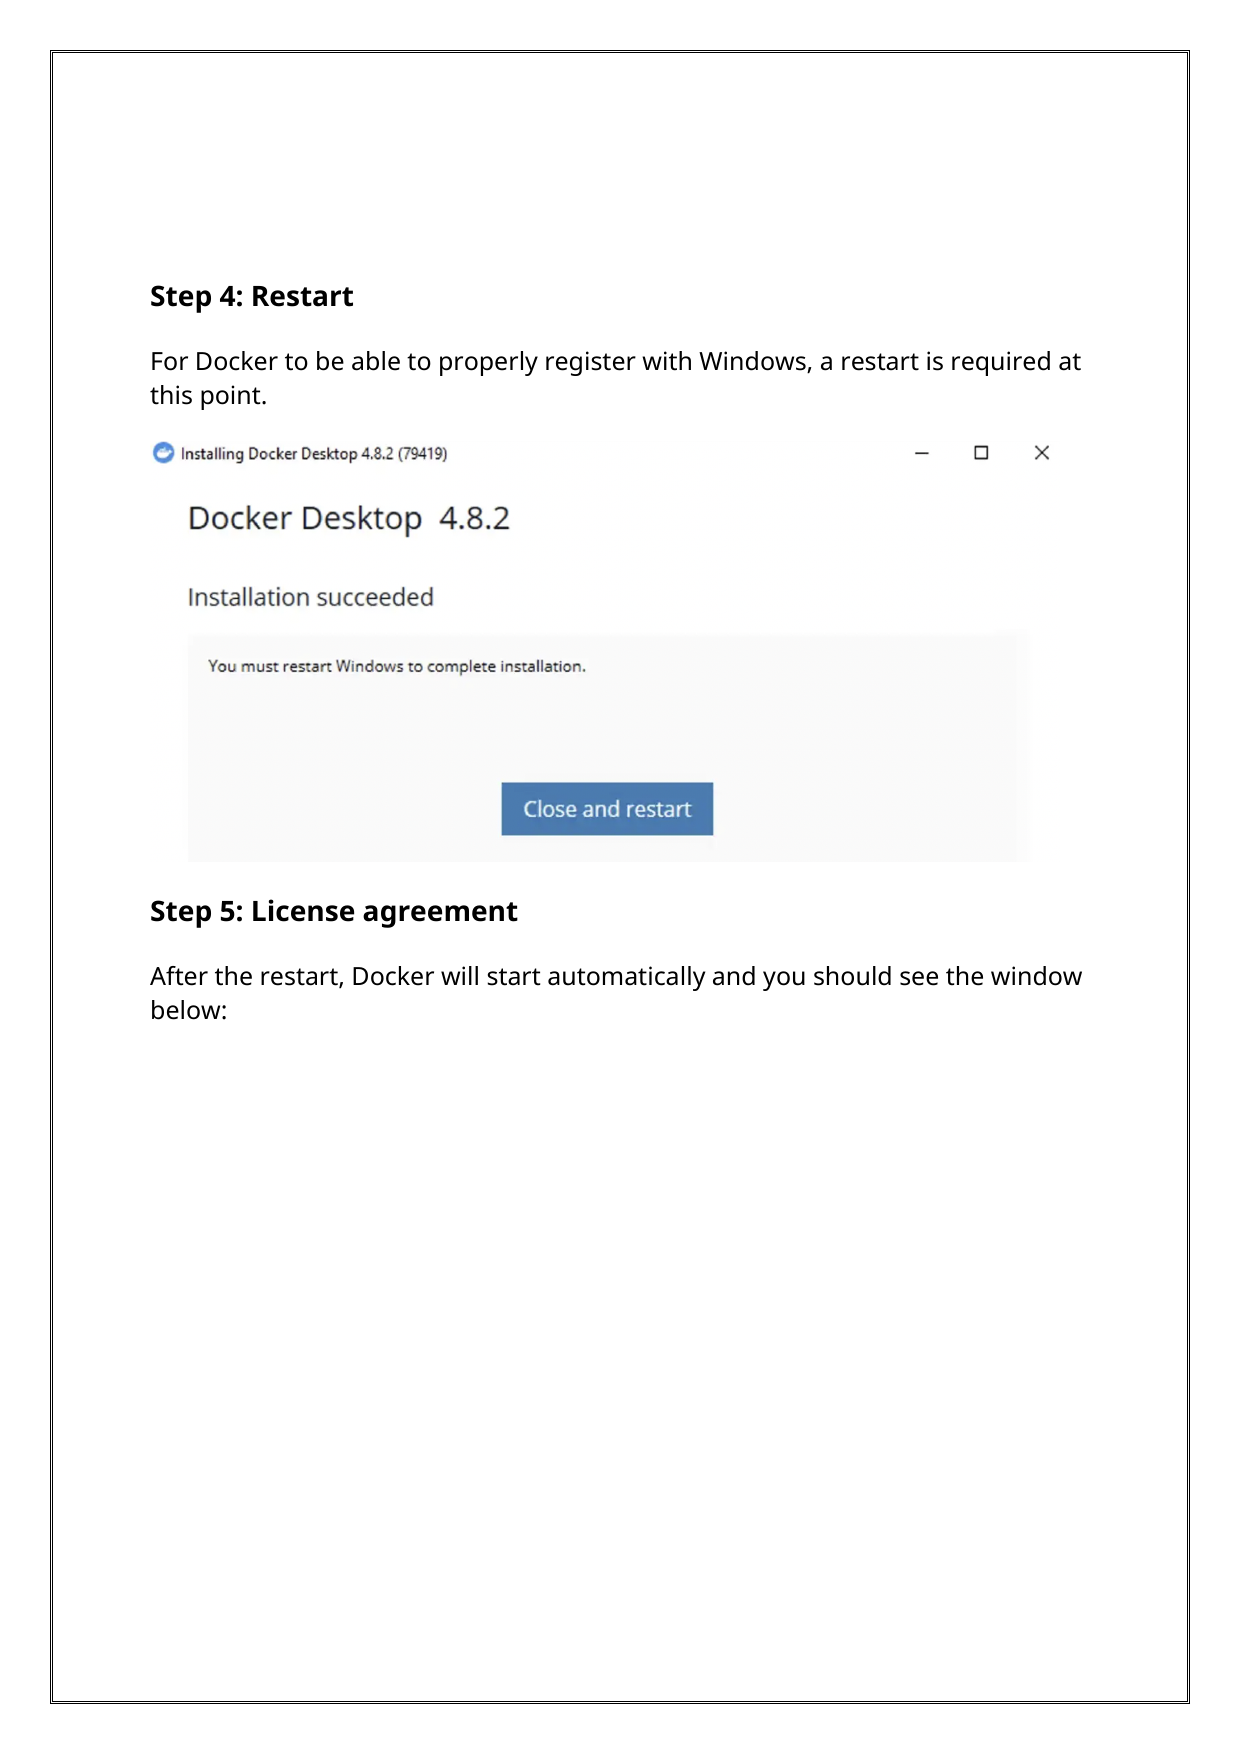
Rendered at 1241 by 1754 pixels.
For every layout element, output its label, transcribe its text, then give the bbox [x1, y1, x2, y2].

picture [150, 441, 1060, 862]
text Step 4: Restart [150, 276, 1090, 315]
text After the restart, Docker will start automatically and you should see the window below: [150, 959, 1090, 1027]
text For Docker to be able to properly register with Windows, a restart is required at this point. [150, 344, 1090, 412]
text Step 5: License agreement [150, 891, 1090, 929]
